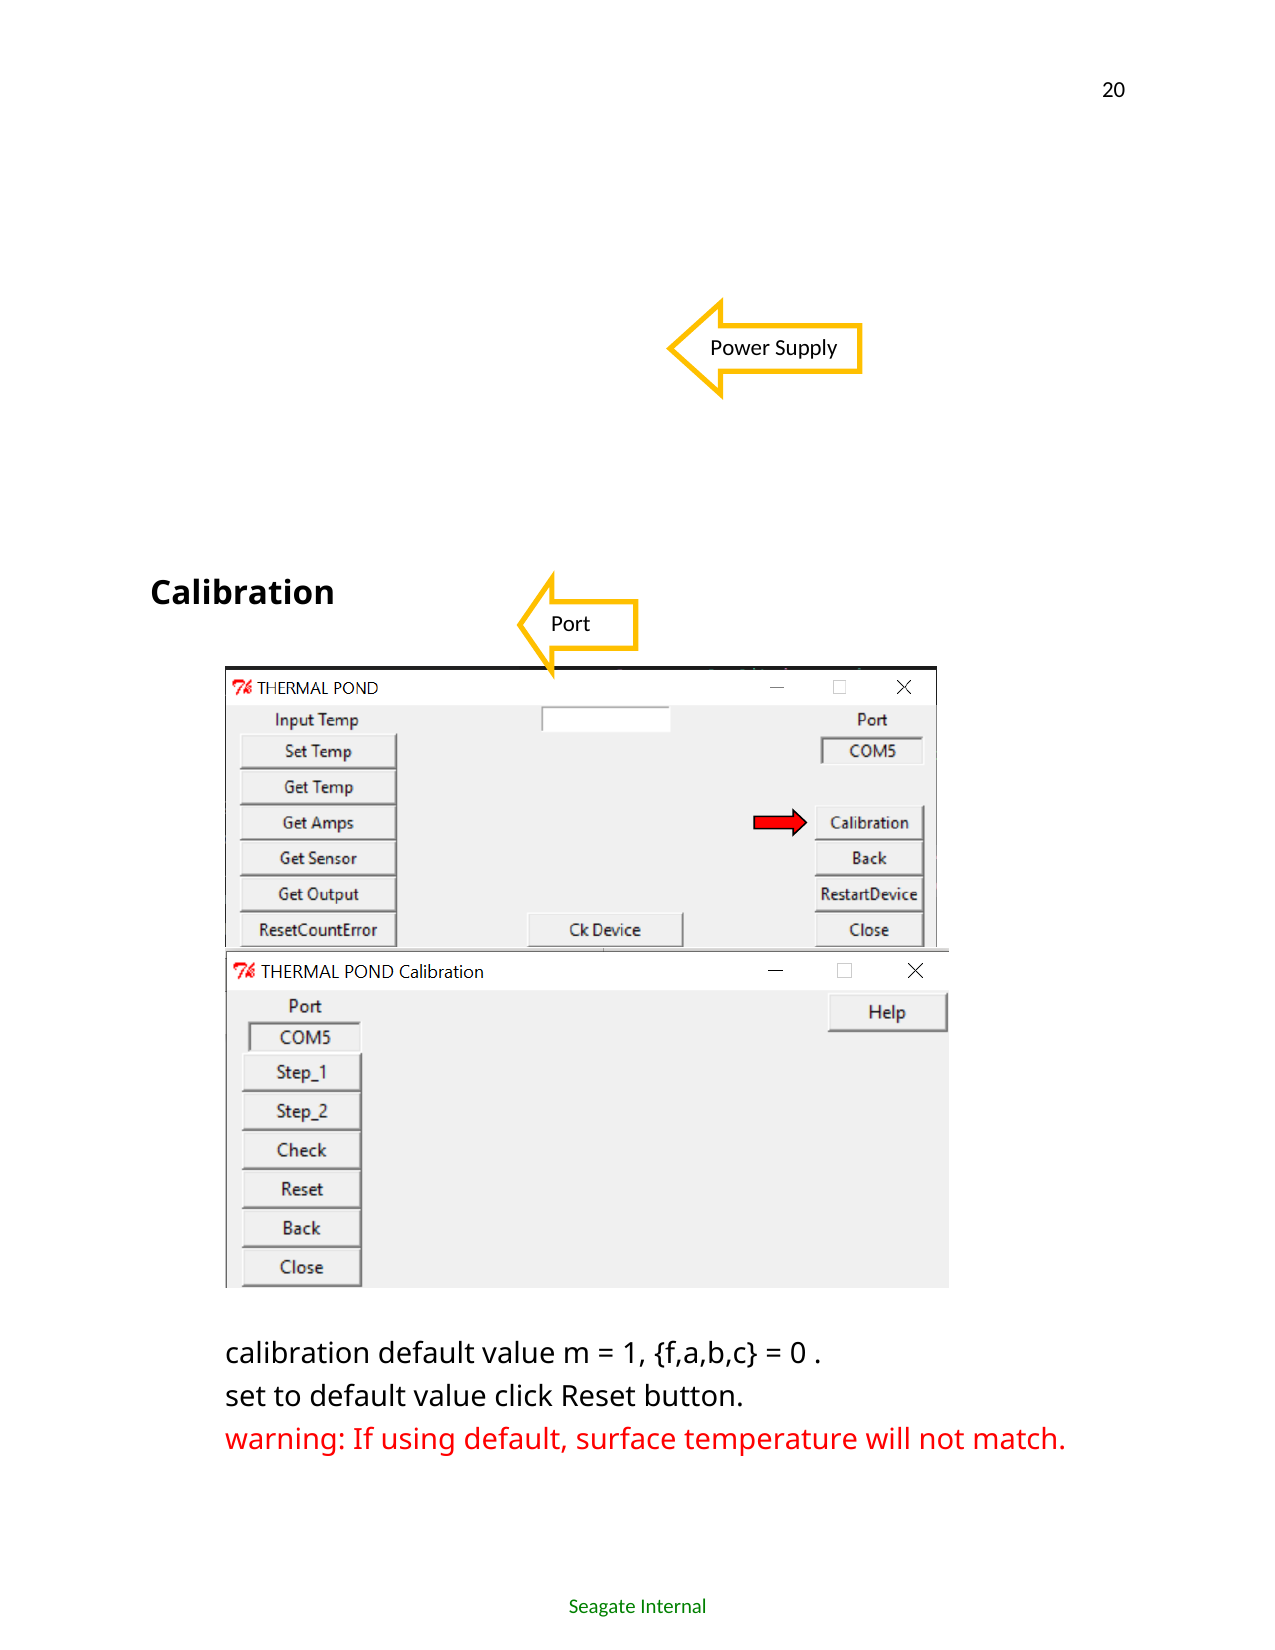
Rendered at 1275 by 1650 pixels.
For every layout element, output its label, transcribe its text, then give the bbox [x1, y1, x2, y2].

list warning: If using default, surface temperature will not match. [225, 1418, 1125, 1458]
list set to default value click Reset button. [225, 1376, 1125, 1415]
list Calibration [150, 569, 1125, 614]
picture [225, 666, 937, 947]
picture [225, 948, 949, 1288]
list calibration default value m = 1, {f,a,b,c} = 0 . [225, 1333, 1125, 1372]
